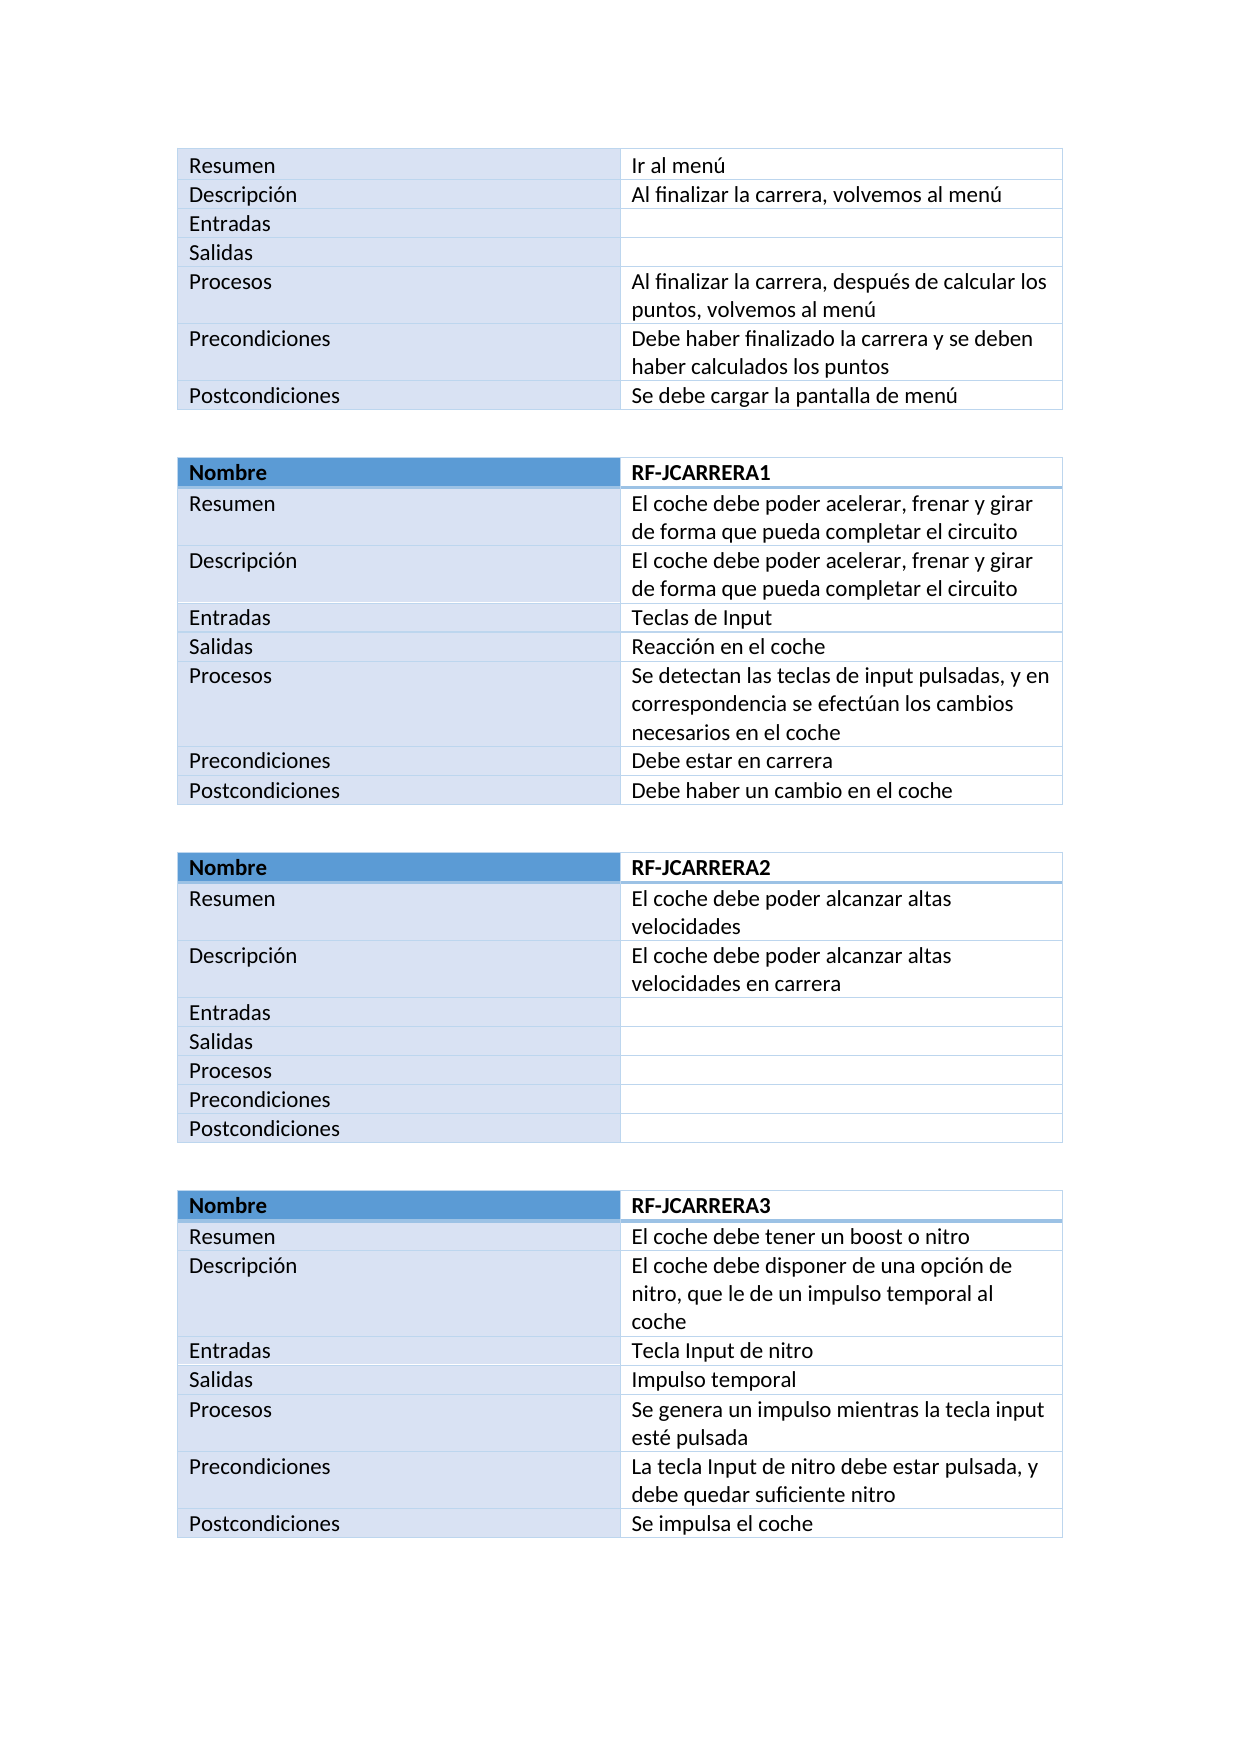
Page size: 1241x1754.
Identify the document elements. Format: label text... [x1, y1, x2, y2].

table_cell Descripción [178, 1251, 620, 1336]
table_cell Postcondiciones [178, 1509, 620, 1537]
table_header RF-JCARRERA2 [621, 853, 1062, 881]
table_header RF-JCARRERA3 [621, 1191, 1062, 1219]
table_cell Entradas [178, 604, 620, 631]
table_cell Precondiciones [178, 1452, 620, 1508]
table_header Nombre [178, 853, 620, 881]
table_cell Debe estar en carrera [621, 747, 1062, 775]
table_cell Entradas [178, 1337, 620, 1364]
table_cell Salidas [178, 238, 620, 266]
table_cell Impulso temporal [621, 1366, 1062, 1394]
table_cell Postcondiciones [178, 1114, 620, 1142]
table_cell Al finalizar la carrera, después de calcular los puntos, volvemos al menú [621, 267, 1062, 323]
table_cell Precondiciones [178, 747, 620, 775]
table_cell [621, 238, 1062, 266]
table_cell Debe haber finalizado la carrera y se deben haber calculados los puntos [621, 324, 1062, 380]
table_cell Resumen [178, 489, 620, 545]
table_cell Entradas [178, 998, 620, 1026]
table_cell Precondiciones [178, 1085, 620, 1113]
table_cell Teclas de Input [621, 604, 1062, 631]
table_cell El coche debe disponer de una opción de nitro, que le de un impulso temporal al coche [621, 1251, 1062, 1336]
table_cell [621, 998, 1062, 1026]
table_cell [621, 1027, 1062, 1055]
table_cell Ir al menú [621, 149, 1062, 179]
table_cell Reacción en el coche [621, 633, 1062, 661]
table_cell Procesos [178, 267, 620, 323]
table_cell [621, 1085, 1062, 1113]
table_cell Procesos [178, 662, 620, 746]
table_cell [621, 1114, 1062, 1142]
table_cell Descripción [178, 546, 620, 602]
table_cell [621, 209, 1062, 237]
table_cell Salidas [178, 633, 620, 661]
table_cell El coche debe poder acelerar, frenar y girar de forma que pueda completar el circuito [621, 546, 1062, 602]
table_cell Debe haber un cambio en el coche [621, 776, 1062, 804]
table_header RF-JCARRERA1 [621, 458, 1062, 486]
table_cell Resumen [178, 1223, 620, 1250]
table_cell Se detectan las teclas de input pulsadas, y en correspondencia se efectúan los cambios necesarios en el coche [621, 662, 1062, 746]
table_cell Se debe cargar la pantalla de menú [621, 381, 1062, 409]
table_cell Precondiciones [178, 324, 620, 380]
table_cell Salidas [178, 1027, 620, 1055]
table_cell [621, 1056, 1062, 1084]
table_cell El coche debe poder alcanzar altas velocidades [621, 884, 1062, 940]
table_cell Descripción [178, 941, 620, 997]
table_cell Al finalizar la carrera, volvemos al menú [621, 180, 1062, 208]
table_cell Resumen [178, 884, 620, 940]
table_cell Postcondiciones [178, 776, 620, 804]
table_cell El coche debe poder acelerar, frenar y girar de forma que pueda completar el circuito [621, 489, 1062, 545]
table_cell Descripción [178, 180, 620, 208]
table_cell Procesos [178, 1056, 620, 1084]
table_header Nombre [178, 1191, 620, 1219]
table_cell Postcondiciones [178, 381, 620, 409]
table_cell El coche debe tener un boost o nitro [621, 1223, 1062, 1250]
table_cell Se genera un impulso mientras la tecla input esté pulsada [621, 1395, 1062, 1451]
table_cell Resumen [178, 149, 620, 179]
table_cell Se impulsa el coche [621, 1509, 1062, 1537]
table_cell Procesos [178, 1395, 620, 1451]
table_cell Entradas [178, 209, 620, 237]
table_cell Tecla Input de nitro [621, 1337, 1062, 1364]
table_header Nombre [178, 458, 620, 486]
table_cell La tecla Input de nitro debe estar pulsada, y debe quedar suficiente nitro [621, 1452, 1062, 1508]
table_cell Salidas [178, 1366, 620, 1394]
table_cell El coche debe poder alcanzar altas velocidades en carrera [621, 941, 1062, 997]
